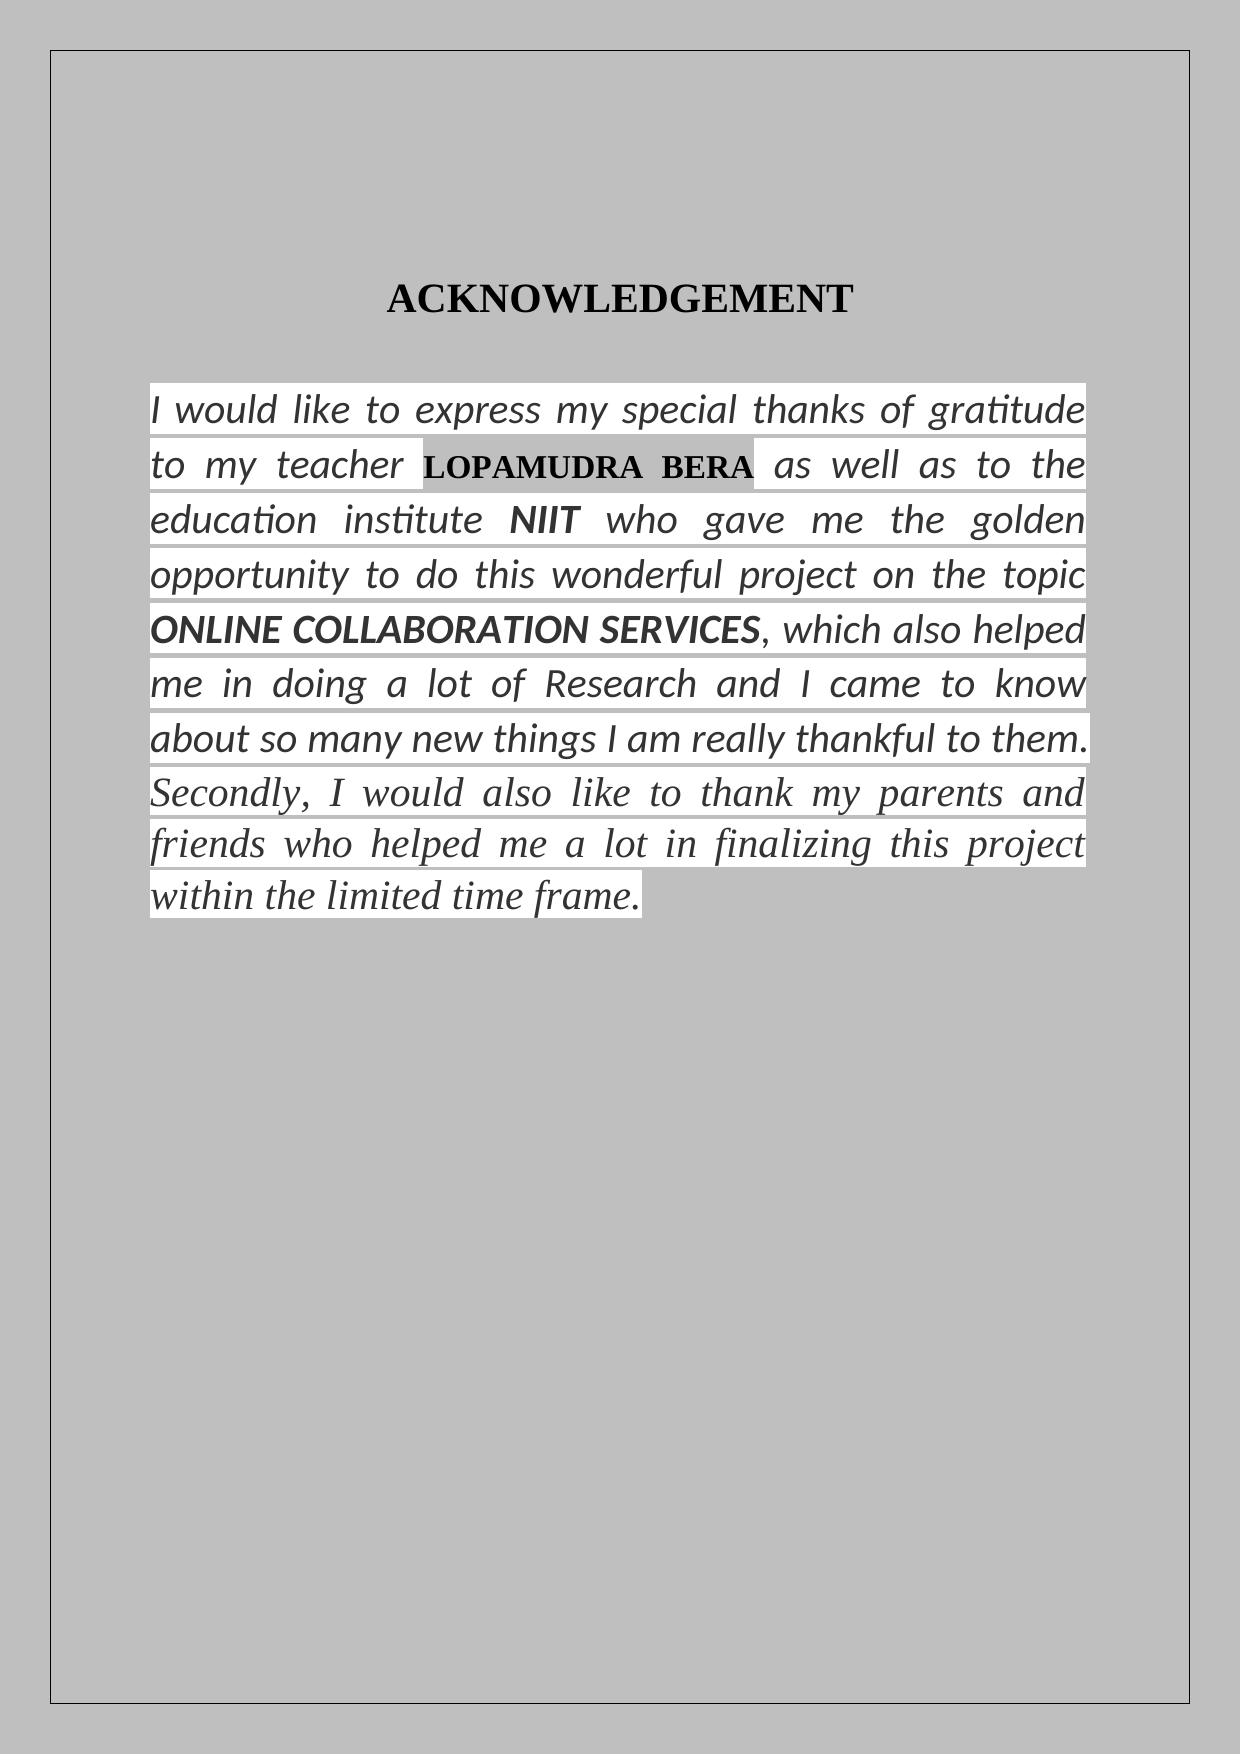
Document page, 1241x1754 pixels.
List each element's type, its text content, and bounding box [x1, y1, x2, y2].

text I would like to express my special thanks of gratitude to my teacher LOPAMUDRA BERA as well as to the education institute NIIT who gave me the golden opportunity to do this wonderful project on the topic ONLINE COLLABORATION SERVICES, which also helped me in doing a lot of Research and I came to know about so many new things I am really thankful to them. Secondly, I would also like to thank my parents and friends who helped me a lot in finalizing this project within the limited time frame. [150, 383, 1090, 713]
text I would like to express my special thanks of gratitude to my teacher LOPAMUDRA BERA as well as to the education institute NIIT who gave me the golden opportunity to do this wonderful project on the topic ONLINE COLLABORATION SERVICES, which also helped me in doing a lot of Research and I came to know about so many new things I am really thankful to them. Secondly, I would also like to thank my parents and friends who helped me a lot in finalizing this project within the limited time frame. [150, 763, 1090, 918]
subtitle ACKNOWLEDGEMENT [150, 273, 1090, 321]
